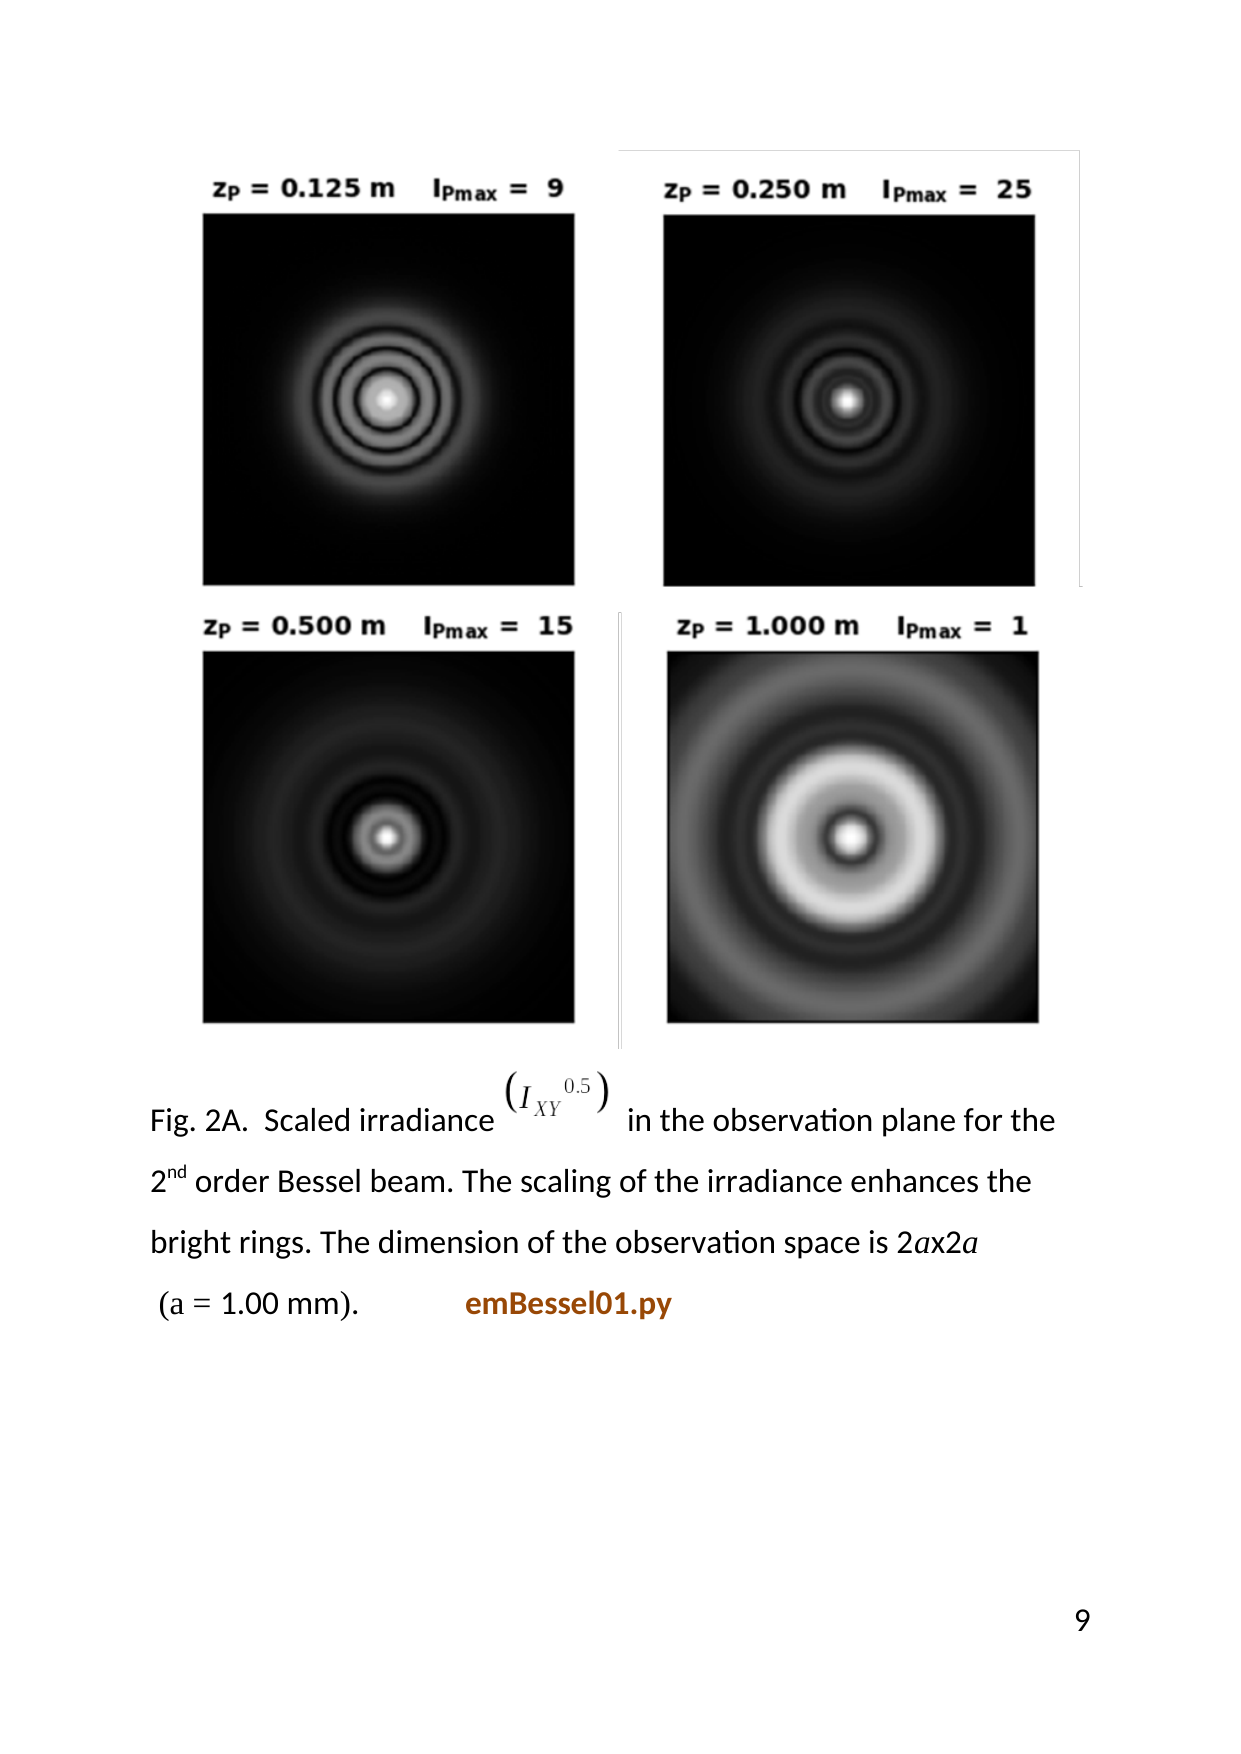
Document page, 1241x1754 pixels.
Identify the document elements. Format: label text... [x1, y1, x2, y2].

text (a = 1.00 mm). emBessel01.py [150, 1282, 1090, 1322]
picture [157, 150, 1083, 1049]
text Fig. 2A. Scaled irradiance in the observation plane for the 2nd order Bessel beam. The scaling of the irradiance enhances the bright rings. The dimension of the observation space is 2ax2a [150, 1069, 1090, 1261]
